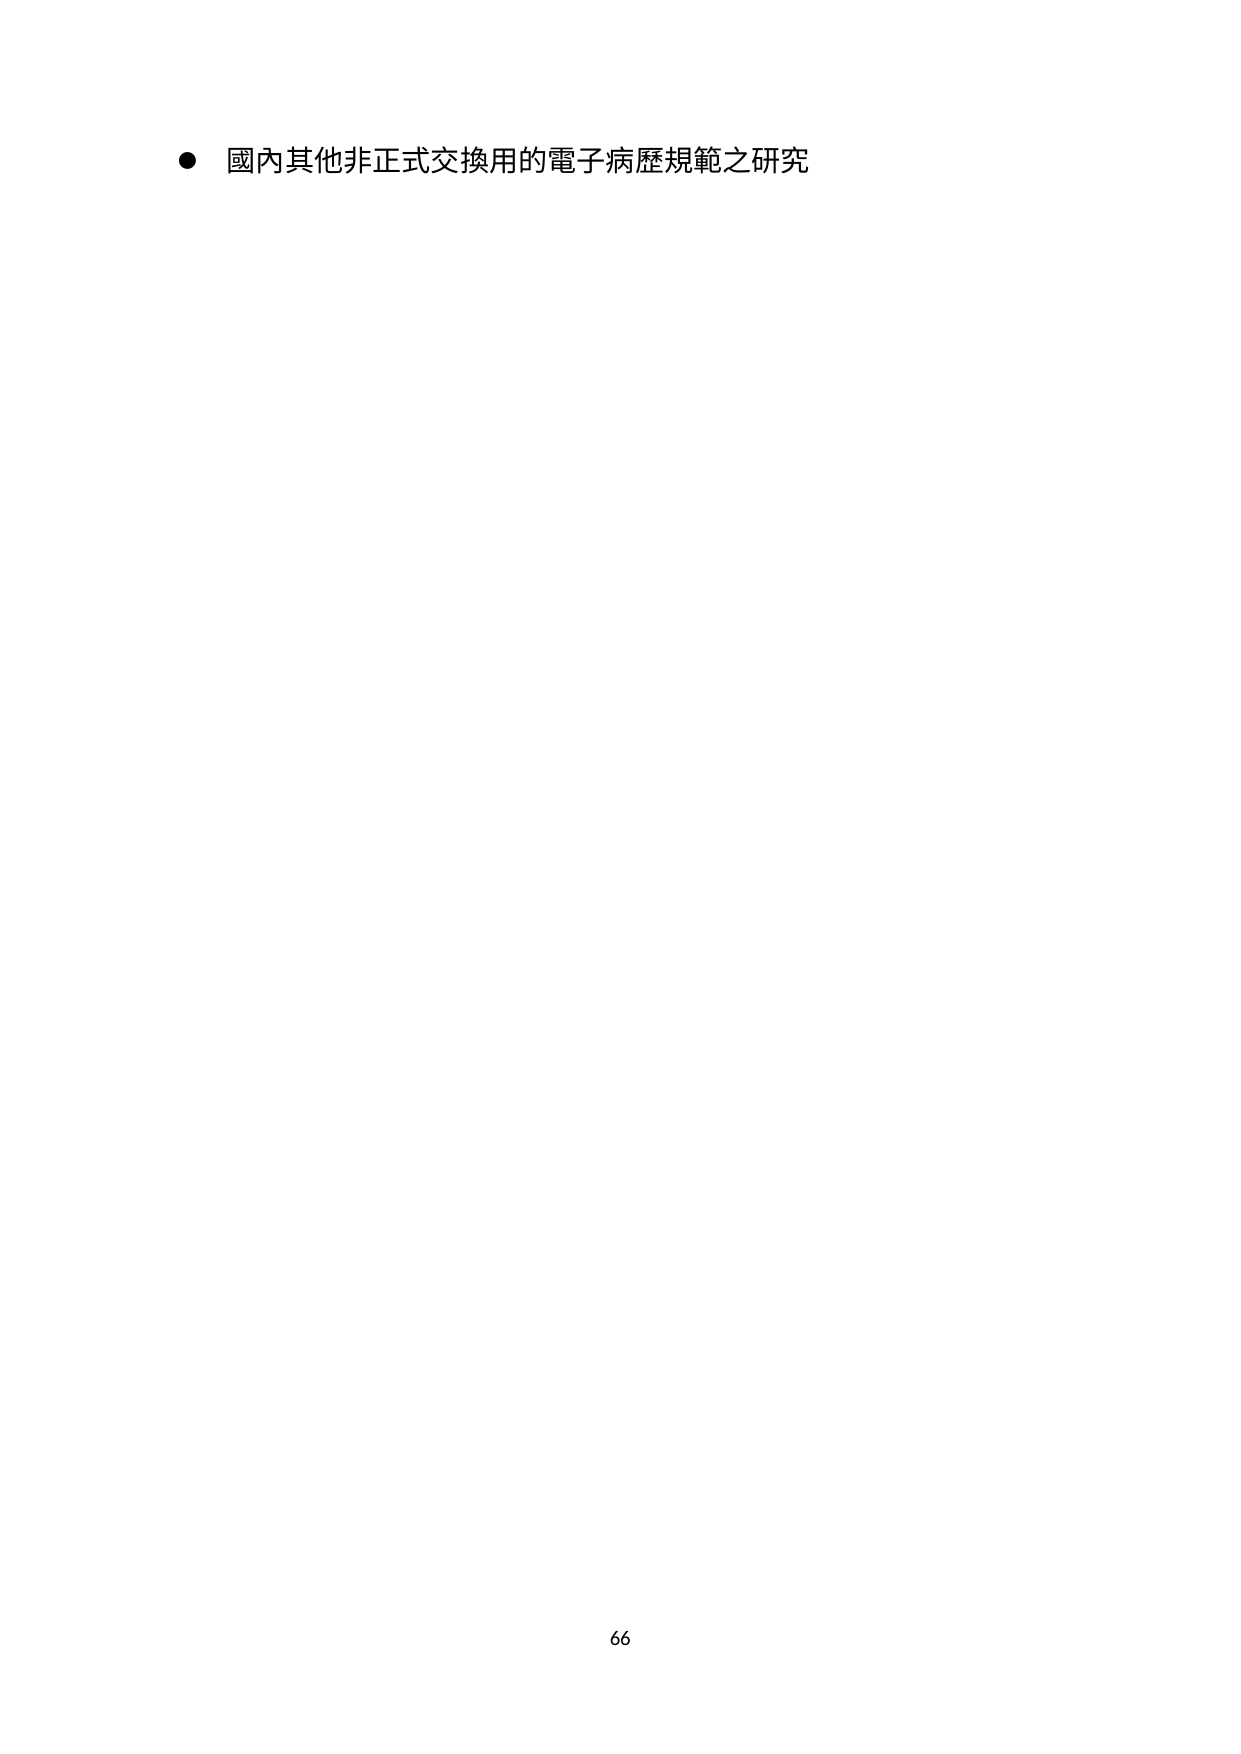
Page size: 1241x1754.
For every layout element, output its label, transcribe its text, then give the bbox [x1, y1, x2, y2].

list 國內其他非正式交換用的電子病歷規範之研究 [176, 122, 1122, 197]
